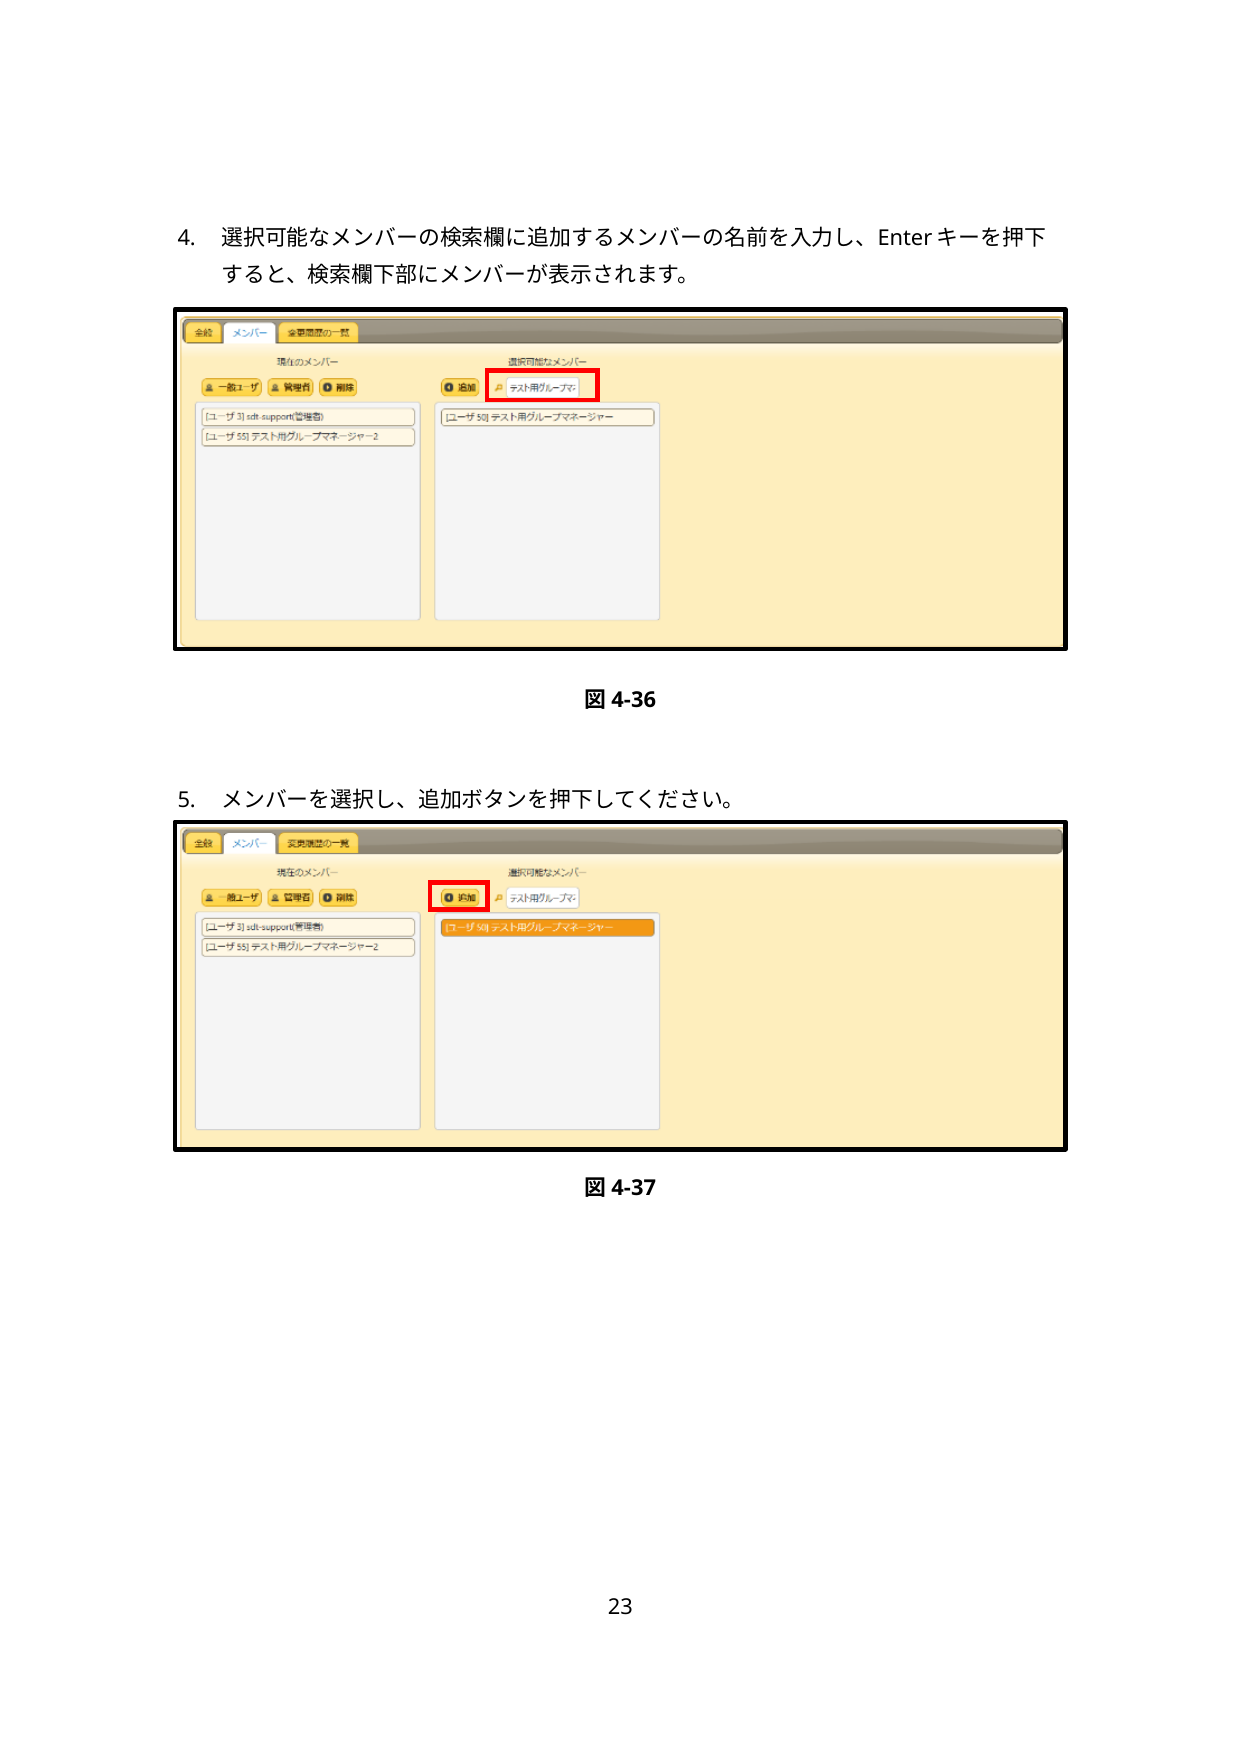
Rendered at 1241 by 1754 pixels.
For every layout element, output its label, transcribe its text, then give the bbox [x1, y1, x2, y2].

text 図 4-29 [177, 651, 1063, 717]
picture [177, 824, 1063, 1147]
list メンバーを選択し、追加ボタンを押下してください。 [177, 779, 1063, 817]
text 図 4-30 [177, 1152, 1063, 1204]
list 選択可能なメンバーの検索欄に追加するメンバーの名前を入力し、Enterキーを押下すると、検索欄下部にメンバーが表示されます。 [177, 217, 1063, 292]
picture [177, 312, 1063, 647]
